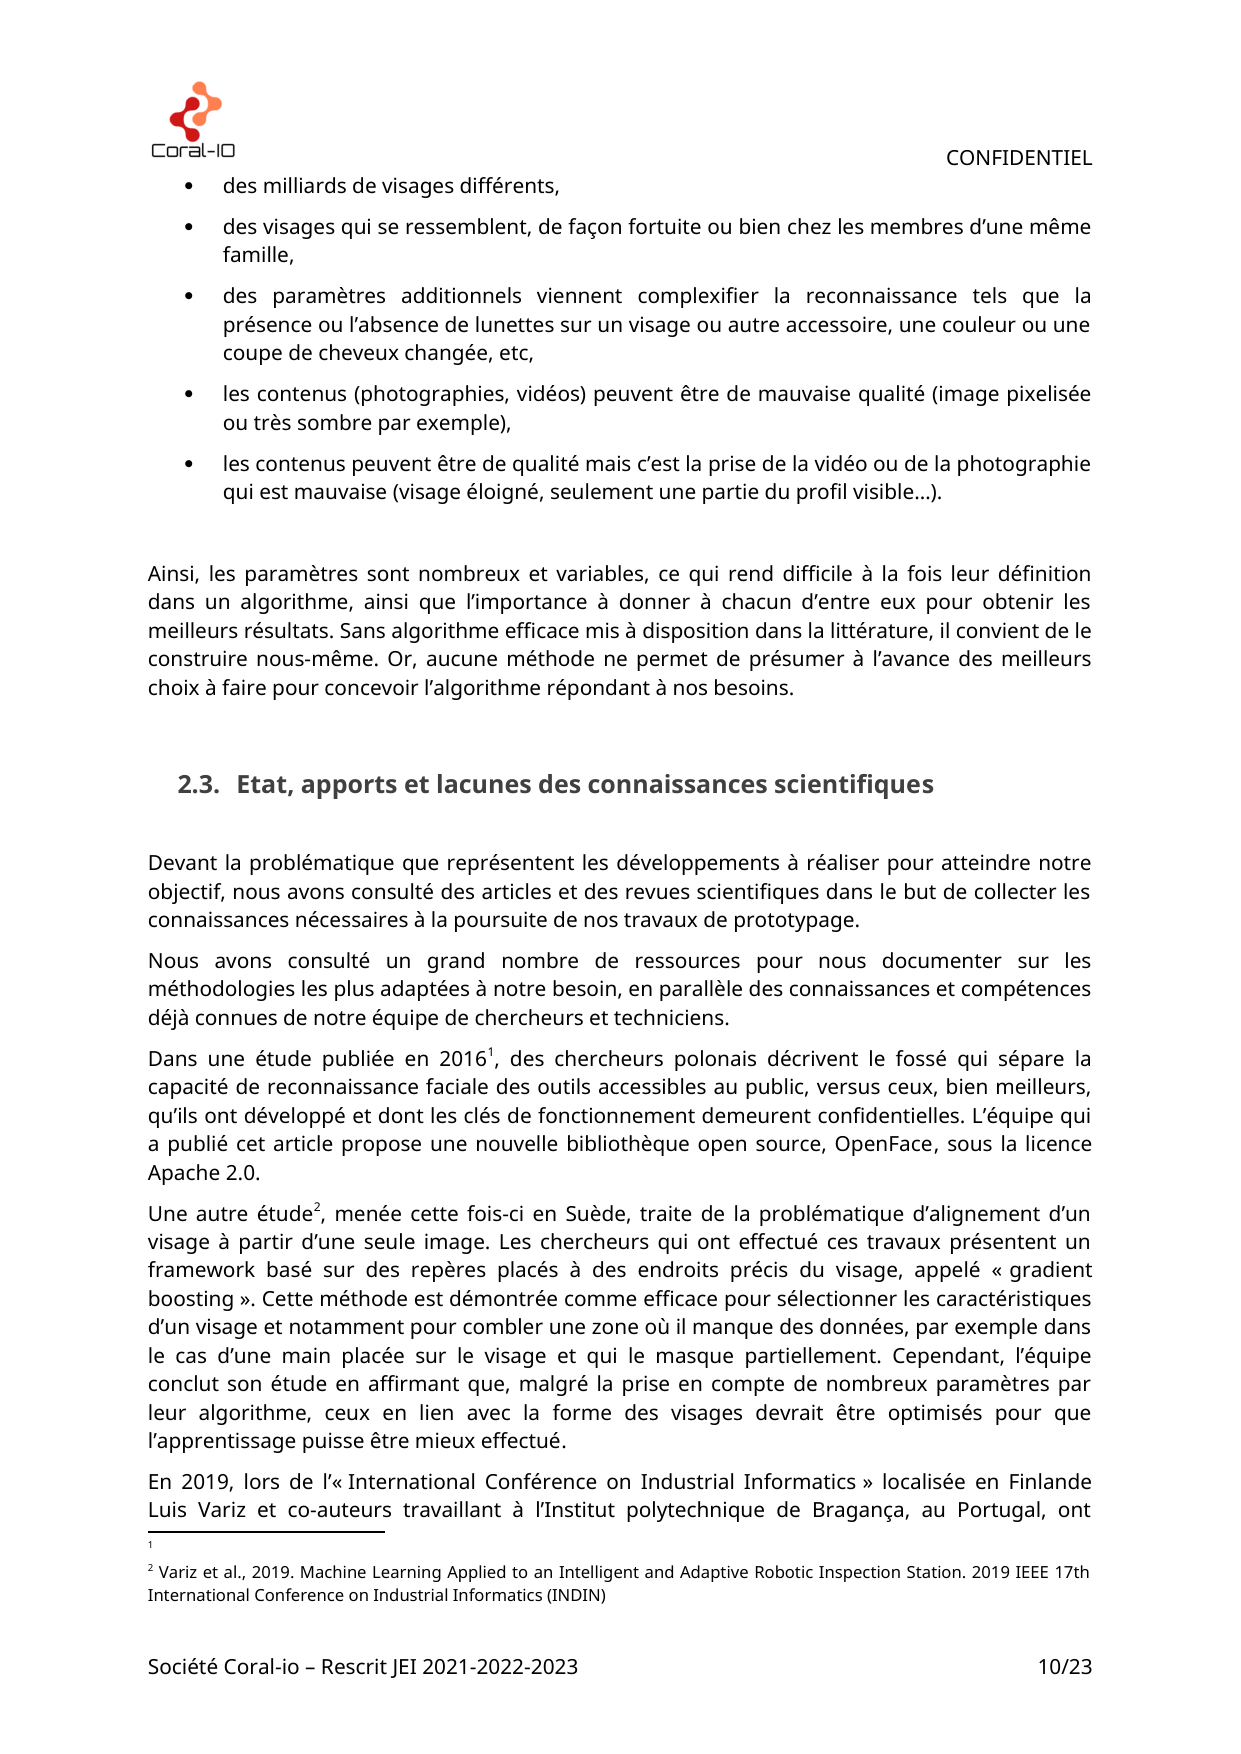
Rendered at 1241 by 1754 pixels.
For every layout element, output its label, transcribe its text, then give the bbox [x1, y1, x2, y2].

text Ainsi, les paramètres sont nombreux et variables, ce qui rend difficile à la fois leur définition dans un algorithme, ainsi que l’importance à donner à chacun d’entre eux pour obtenir les meilleurs résultats. Sans algorithme efficace mis à disposition dans la littérature, il convient de le construire nous-même. Or, aucune méthode ne permet de présumer à l’avance des meilleurs choix à faire pour concevoir l’algorithme répondant à nos besoins. [148, 559, 1093, 701]
text Devant la problématique que représentent les développements à réaliser pour atteindre notre objectif, nous avons consulté des articles et des revues scientifiques dans le but de collecter les connaissances nécessaires à la poursuite de nos travaux de prototypage. [148, 848, 1093, 934]
list des paramètres additionnels viennent complexifier la reconnaissance tels que la présence ou l’absence de lunettes sur un visage ou autre accessoire, une couleur ou une coupe de cheveux changée, etc, [185, 281, 1093, 367]
list des milliards de visages différents, [185, 171, 1093, 199]
text Etat, apports et lacunes des connaissances scientifiques [177, 767, 1093, 801]
text Dans une étude publiée en 2016, des chercheurs polonais décrivent le fossé qui sépare la capacité de reconnaissance faciale des outils accessibles au public, versus ceux, bien meilleurs, qu’ils ont développé et dont les clés de fonctionnement demeurent confidentielles. L’équipe qui a publié cet article propose une nouvelle bibliothèque open source, OpenFace, sous la licence Apache 2.0. [148, 1044, 1093, 1186]
text Une autre étude, menée cette fois-ci en Suède, traite de la problématique d’alignement d’un visage à partir d’une seule image. Les chercheurs qui ont effectué ces travaux présentent un framework basé sur des repères placés à des endroits précis du visage, appelé « gradient boosting ». Cette méthode est démontrée comme efficace pour sélectionner les caractéristiques d’un visage et notamment pour combler une zone où il manque des données, par exemple dans le cas d’une main placée sur le visage et qui le masque partiellement. Cependant, l’équipe conclut son étude en affirmant que, malgré la prise en compte de nombreux paramètres par leur algorithme, ceux en lien avec la forme des visages devrait être optimisés pour que l’apprentissage puisse être mieux effectué. [148, 1199, 1093, 1454]
picture [147, 73, 239, 165]
text Nous avons consulté un grand nombre de ressources pour nous documenter sur les méthodologies les plus adaptées à notre besoin, en parallèle des connaissances et compétences déjà connues de notre équipe de chercheurs et techniciens. [148, 946, 1093, 1031]
list les contenus peuvent être de qualité mais c’est la prise de la vidéo ou de la photographie qui est mauvaise (visage éloigné, seulement une partie du profil visible…). [185, 449, 1093, 506]
list les contenus (photographies, vidéos) peuvent être de mauvaise qualité (image pixelisée ou très sombre par exemple), [185, 379, 1093, 436]
list des visages qui se ressemblent, de façon fortuite ou bien chez les membres d’une même famille, [185, 212, 1093, 269]
